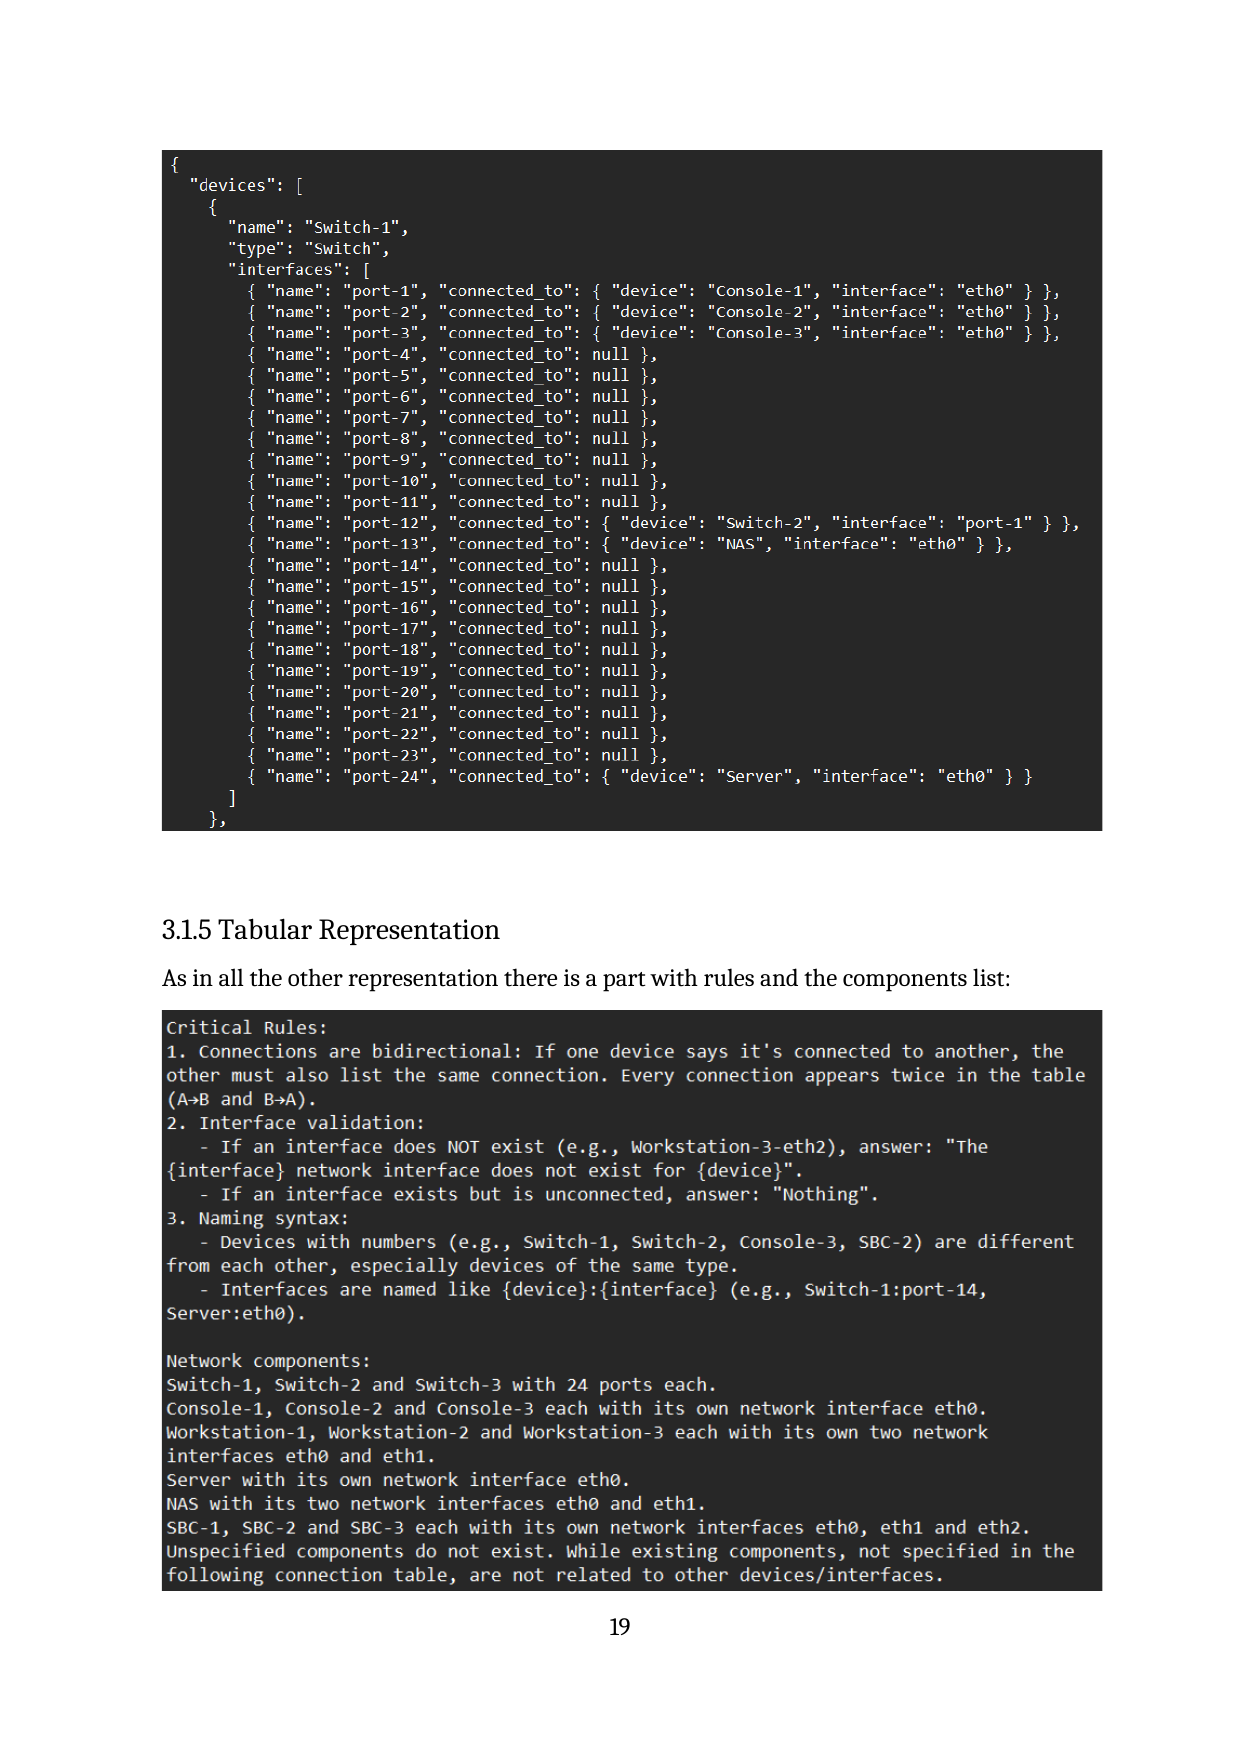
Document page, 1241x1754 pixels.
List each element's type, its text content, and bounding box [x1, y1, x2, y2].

text As in all the other representation there is a part with rules and the components list: [162, 964, 1078, 993]
picture [161, 1010, 1103, 1591]
subtitle 3.1.5 Tabular Representation [162, 913, 1078, 947]
picture [161, 150, 1103, 831]
